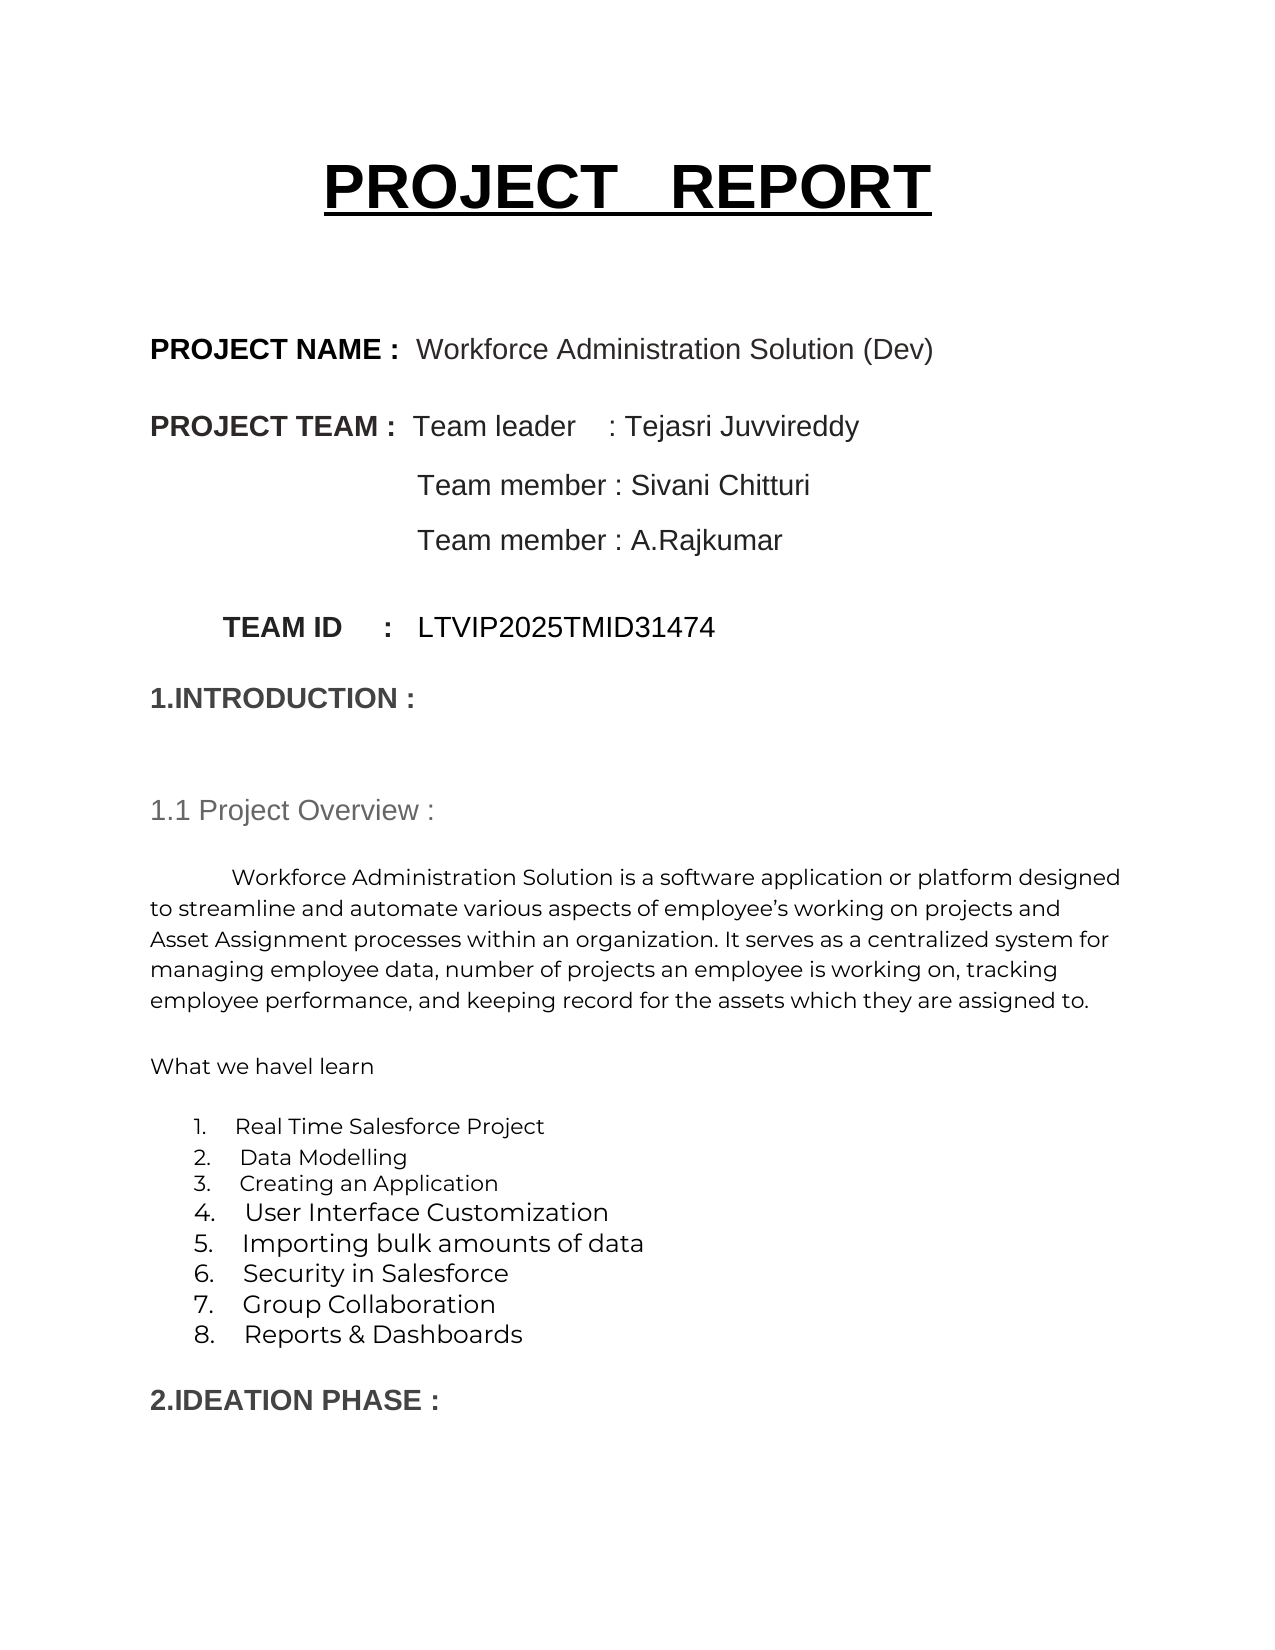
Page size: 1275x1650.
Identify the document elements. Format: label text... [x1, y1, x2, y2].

text 1. Real Time Salesforce Project [194, 1113, 1125, 1140]
subtitle 1.1 Project Overview : [150, 793, 1125, 826]
text Team member : A.Rajkumar [150, 523, 1125, 556]
subtitle 2.IDEATION PHASE : [150, 1383, 1125, 1417]
subtitle 1.INTRODUCTION : [150, 681, 1125, 715]
text What we havel learn [150, 1053, 1125, 1080]
text PROJECT REPORT [150, 150, 1125, 222]
text PROJECT TEAM : Team leader : Tejasri Juvvireddy [150, 409, 1125, 442]
text Team member : Sivani Chitturi [150, 468, 1125, 502]
text PROJECT NAME : Workforce Administration Solution (Dev) [150, 332, 1125, 365]
text Workforce Administration Solution is a software application or platform designed to streamline and automate various aspects of employee’s working on projects and Asset Assignment processes within an organization. It serves as a centralized system for managing employee data, number of projects an employee is working on, tracking employee performance, and keeping record for the assets which they are assigned to. [150, 865, 1125, 1014]
text 2. Data Modelling [194, 1144, 1125, 1171]
text 3. Creating an Application 4. User Interface Customization 5. Importing bulk amounts of data 6. Security in Salesforce 7. Group Collaboration 8. Reports & Dashboards [194, 1171, 1125, 1350]
text TEAM ID : LTVIP2025TMID31474 [150, 609, 1125, 643]
